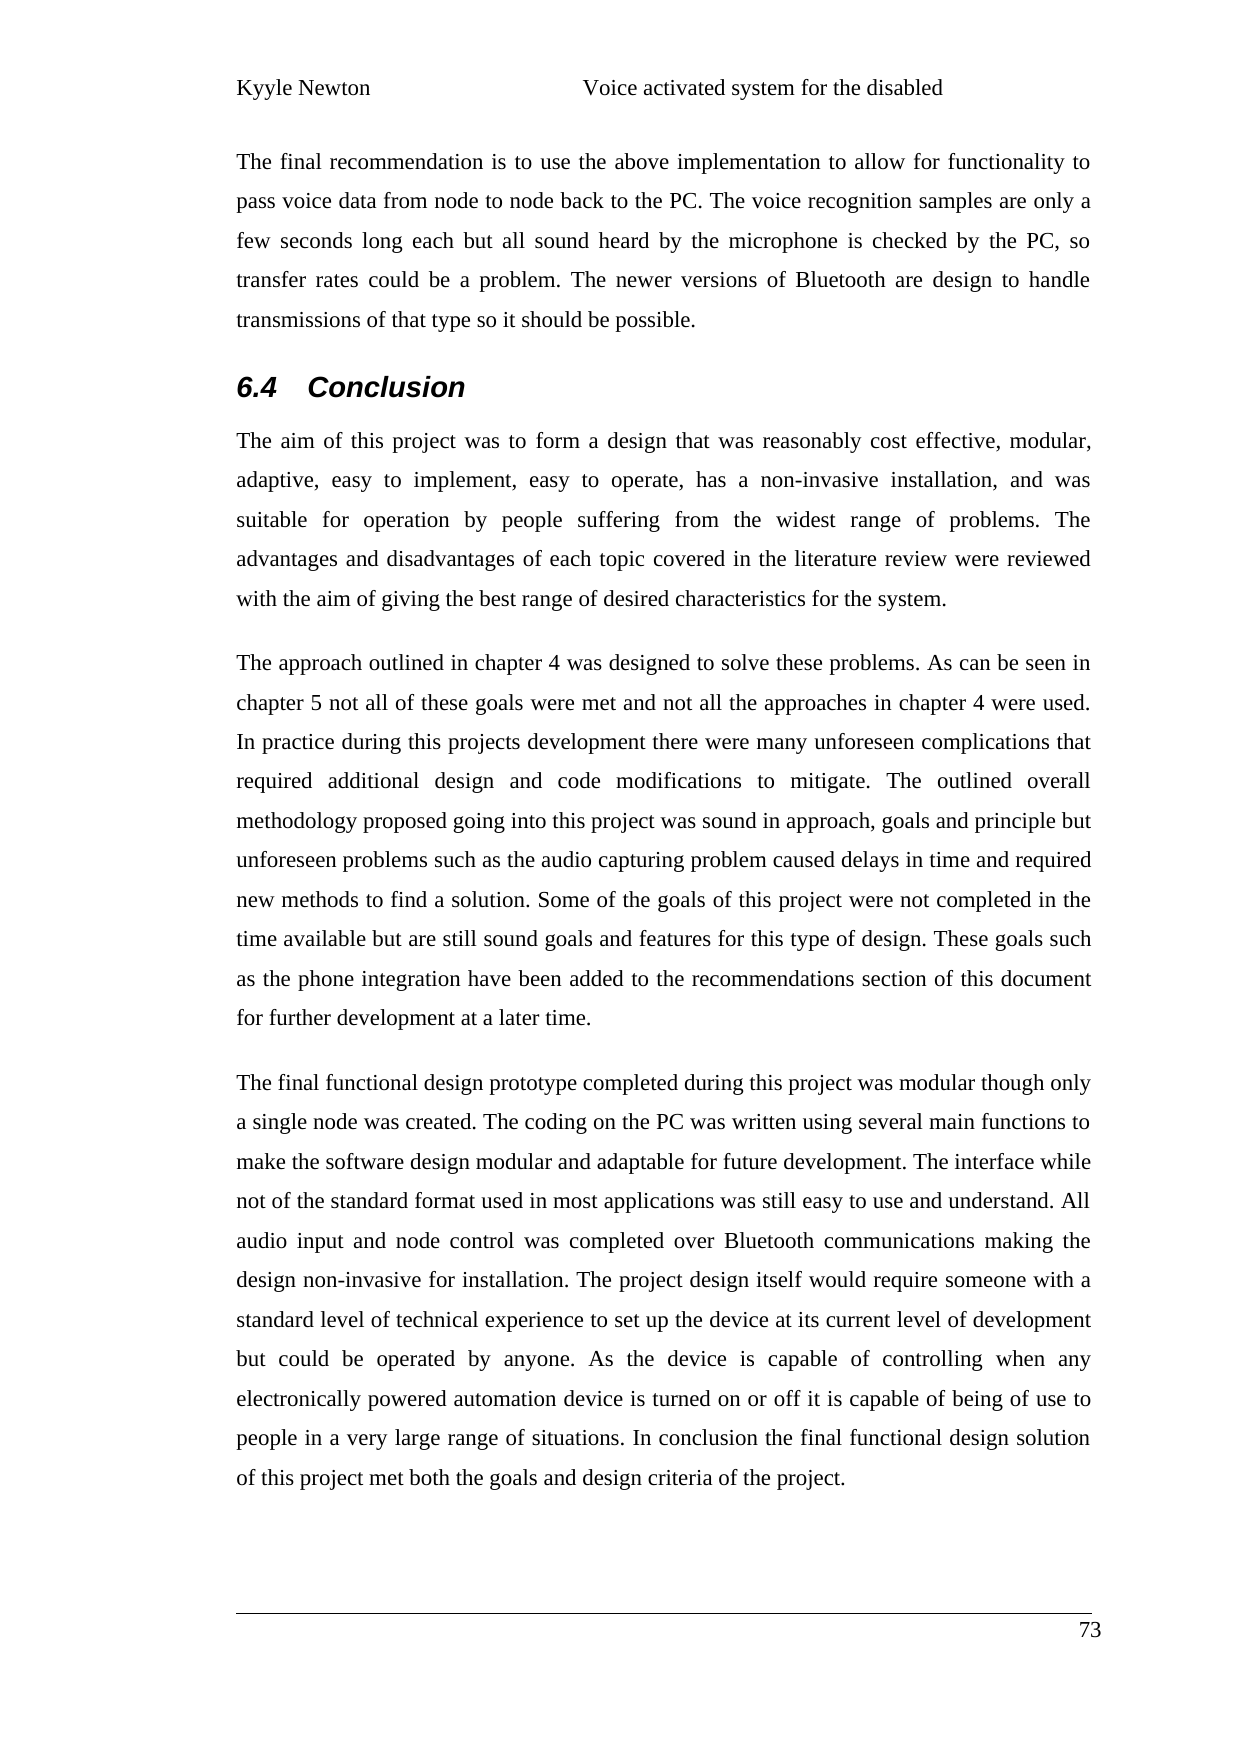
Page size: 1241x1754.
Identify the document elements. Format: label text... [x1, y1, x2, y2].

text The approach outlined in chapter 4 was designed to solve these problems. As can be seen in chapter 5 not all of these goals were met and not all the approaches in chapter 4 were used. In practice during this projects development there were many unforeseen complications that required additional design and code modifications to mitigate. The outlined overall methodology proposed going into this project was sound in approach, goals and principle but unforeseen problems such as the audio capturing problem caused delays in time and required new methods to find a solution. Some of the goals of this project were not completed in the time available but are still sound goals and features for this type of design. These goals such as the phone integration have been added to the recommendations section of this document for further development at a later time. [236, 649, 1092, 1031]
text The final recommendation is to use the above implementation to allow for functionality to pass voice data from node to node back to the PC. The voice recognition samples are only a few seconds long each but all sound heard by the microphone is checked by the PC, so transfer rates could be a problem. The newer versions of Bluetooth are design to handle transmissions of that type so it should be possible. [236, 148, 1092, 332]
subtitle Conclusion [236, 370, 1092, 404]
text The final functional design prototype completed during this project was modular though only a single node was created. The coding on the PC was written using several main functions to make the software design modular and adaptable for future development. The interface while not of the standard format used in most applications was still easy to use and understand. All audio input and node control was completed over Bluetooth communications making the design non-invasive for installation. The project design itself would require someone with a standard level of technical experience to set up the device at its current level of development but could be operated by anyone. As the device is capable of controlling when any electronically powered automation device is turned on or off it is capable of being of use to people in a very large range of situations. In conclusion the final functional design solution of this project met both the goals and design criteria of the project. [236, 1069, 1092, 1490]
text The aim of this project was to form a design that was reasonably cost effective, modular, adaptive, easy to implement, easy to operate, has a non-invasive installation, and was suitable for operation by people suffering from the widest range of problems. The advantages and disadvantages of each topic covered in the literature review were reviewed with the aim of giving the best range of desired characteristics for the system. [236, 427, 1092, 611]
